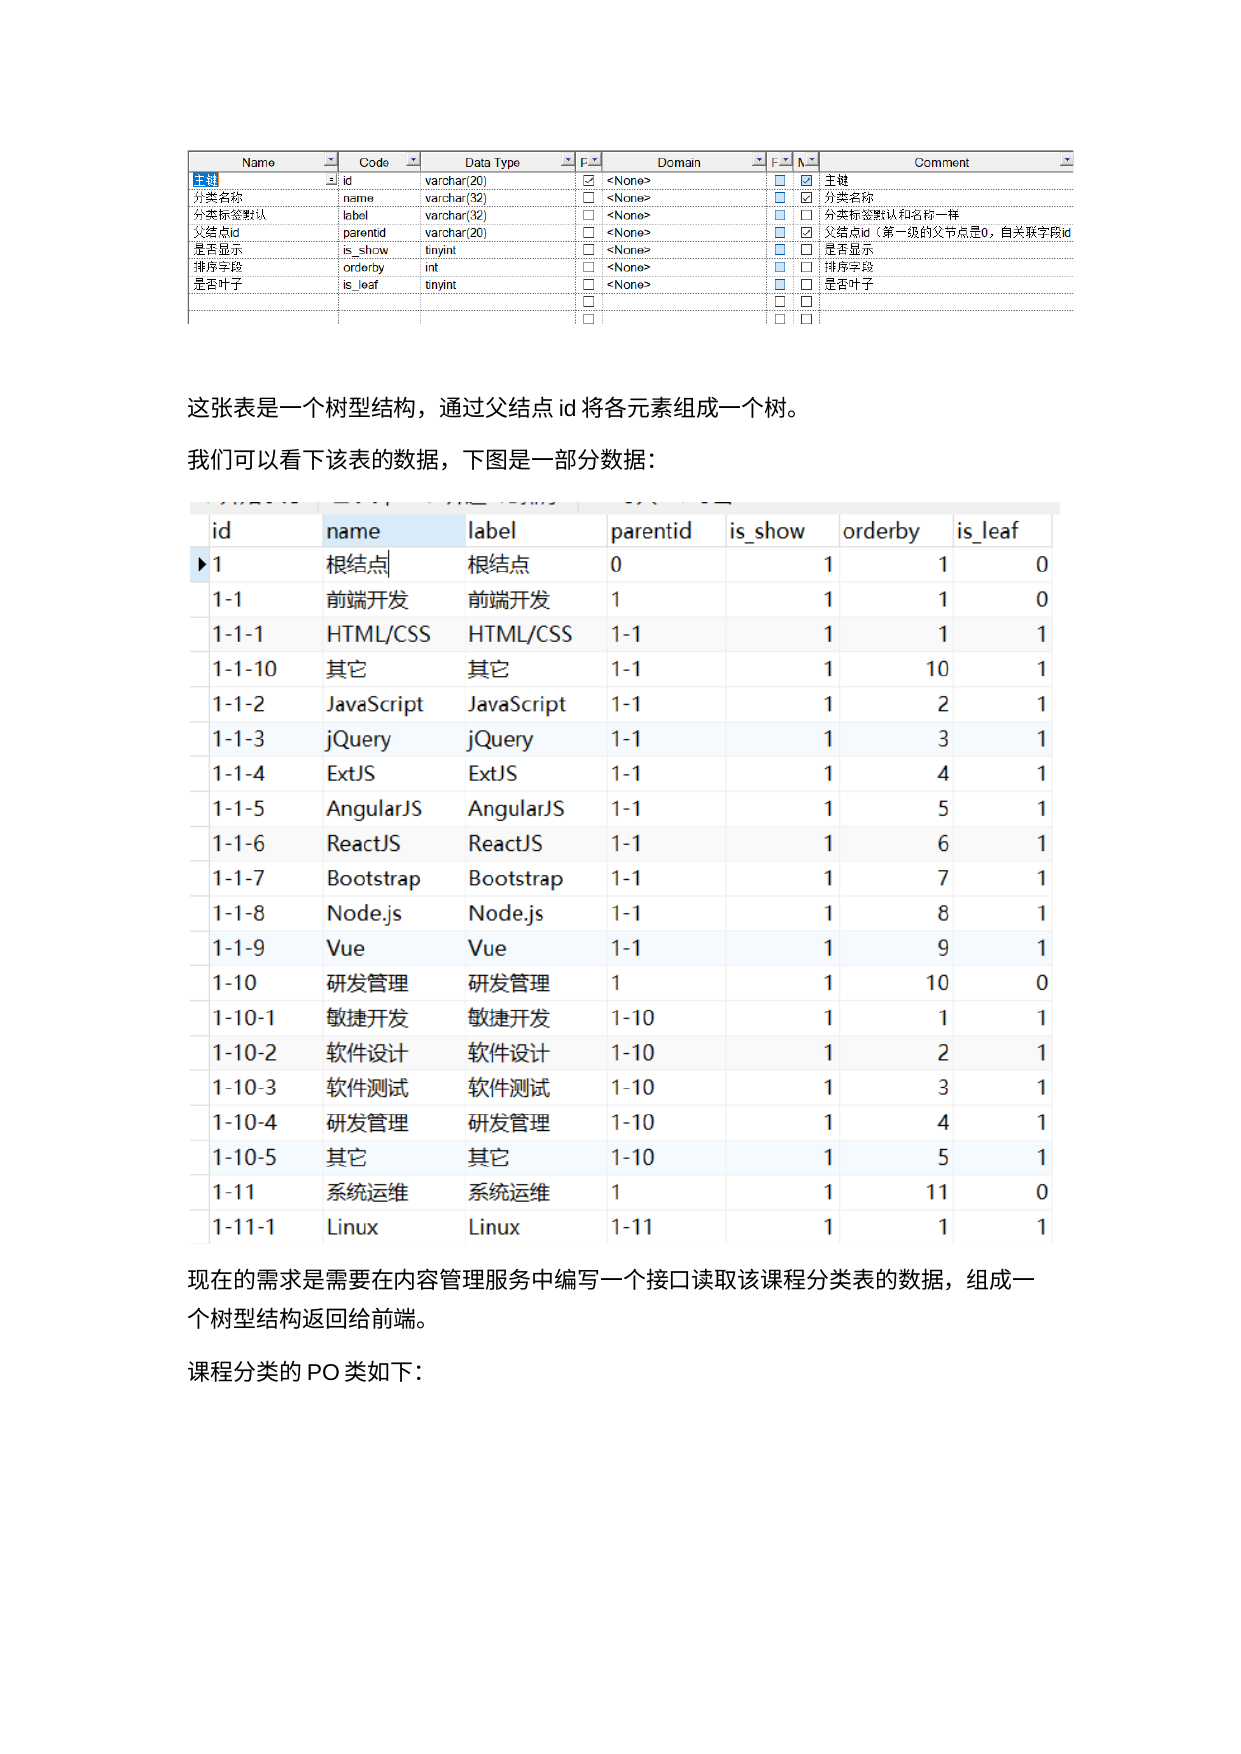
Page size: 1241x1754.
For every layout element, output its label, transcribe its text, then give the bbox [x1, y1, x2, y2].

picture [187, 494, 1074, 1244]
text 我们可以看下该表的数据，下图是一部分数据： [187, 442, 1053, 476]
text 现在的需求是需要在内容管理服务中编写一个接口读取该课程分类表的数据，组成一个树型结构返回给前端。 [187, 1262, 1053, 1334]
text 这张表是一个树型结构，通过父结点id将各元素组成一个树。 [187, 390, 1053, 423]
text 课程分类的PO类如下： [187, 1354, 1053, 1387]
picture [187, 150, 1074, 324]
